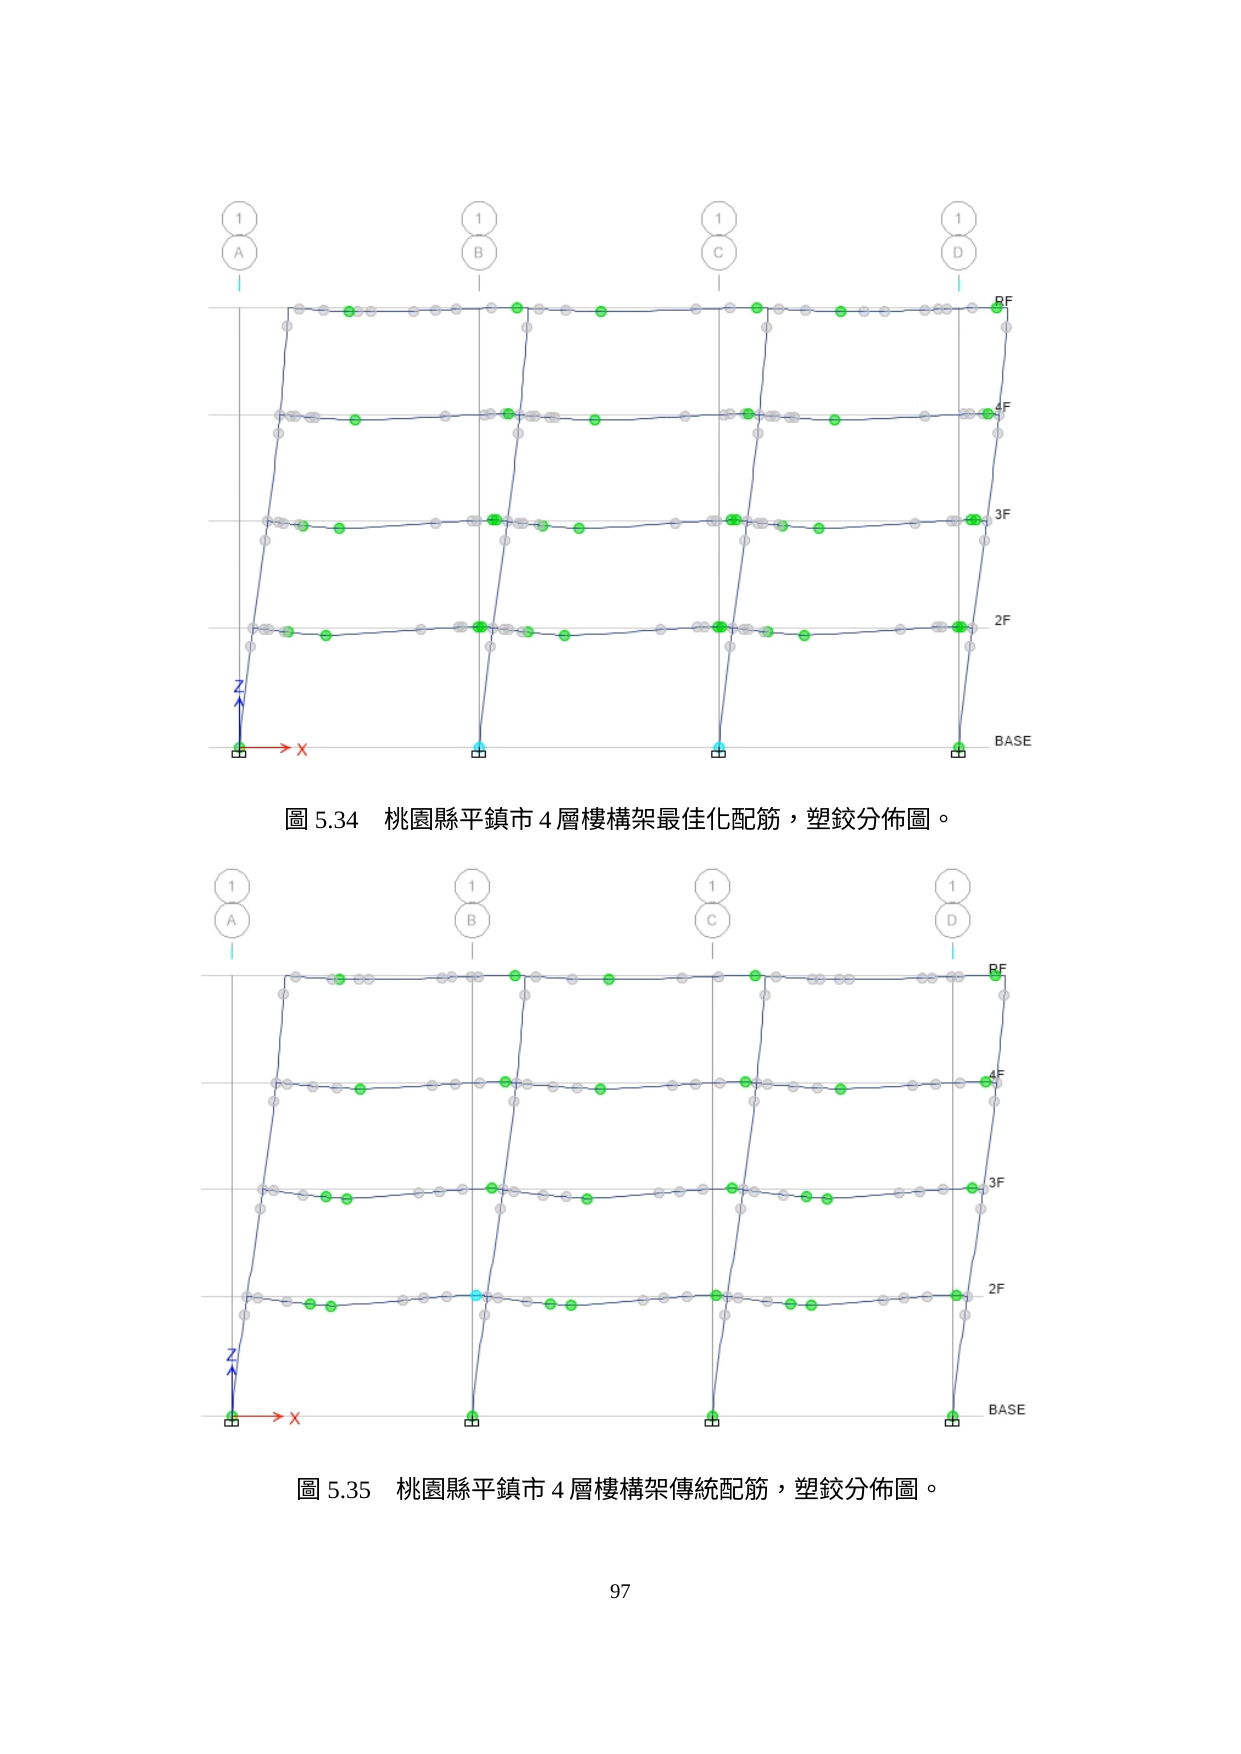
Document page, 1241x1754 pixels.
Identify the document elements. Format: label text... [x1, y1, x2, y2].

picture [189, 854, 1051, 1445]
picture [194, 184, 1046, 775]
